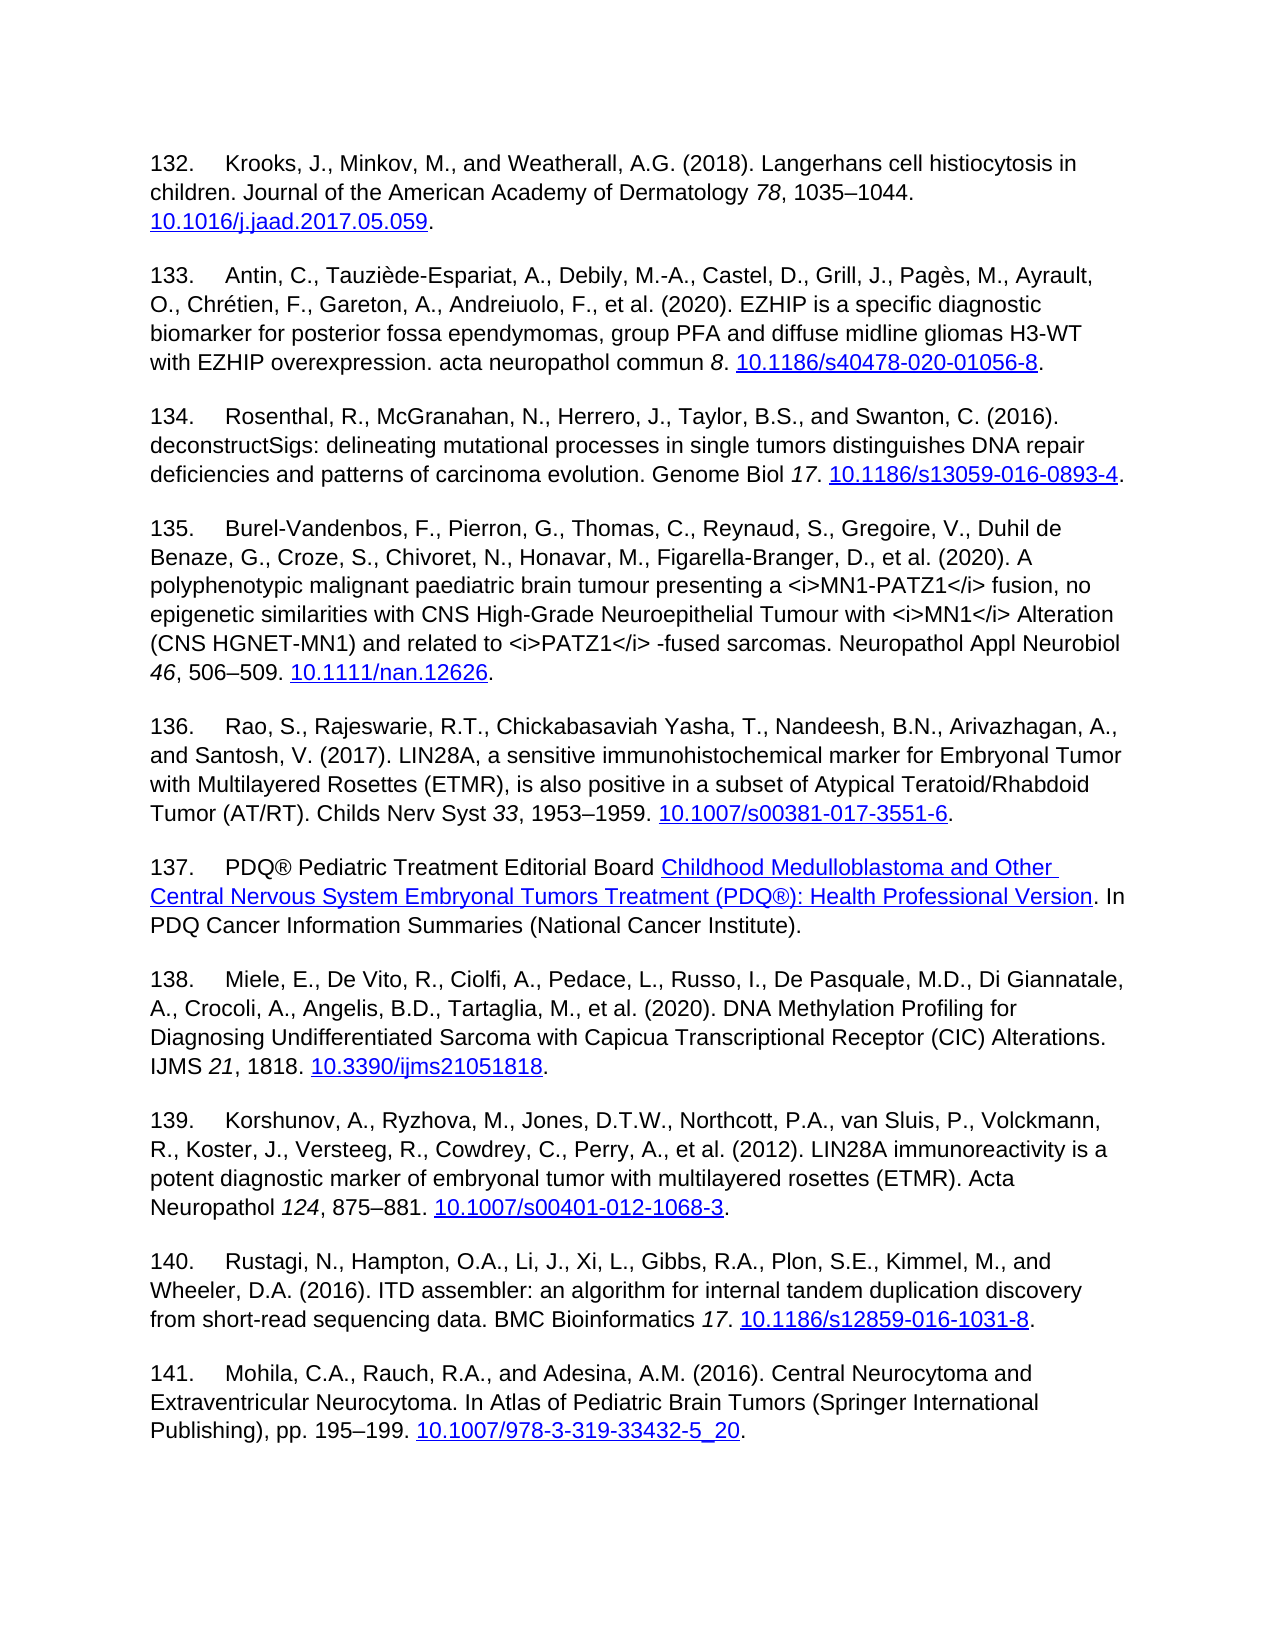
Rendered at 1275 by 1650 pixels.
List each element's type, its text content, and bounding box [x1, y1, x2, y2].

text 135. Burel‐Vandenbos, F., Pierron, G., Thomas, C., Reynaud, S., Gregoire, V., Duhil de Benaze, G., Croze, S., Chivoret, N., Honavar, M., Figarella‐Branger, D., et al. (2020). A polyphenotypic malignant paediatric brain tumour presenting a <i>MN1‐PATZ1</i> fusion, no epigenetic similarities with CNS High‐Grade Neuroepithelial Tumour with <i>MN1</i> Alteration (CNS HGNET‐MN1) and related to <i>PATZ1</i> ‐fused sarcomas. Neuropathol Appl Neurobiol 46, 506–509. 10.1111/nan.12626. [150, 514, 1125, 686]
text 134. Rosenthal, R., McGranahan, N., Herrero, J., Taylor, B.S., and Swanton, C. (2016). deconstructSigs: delineating mutational processes in single tumors distinguishes DNA repair deficiencies and patterns of carcinoma evolution. Genome Biol 17. 10.1186/s13059-016-0893-4. [150, 403, 1125, 487]
text 137. PDQ® Pediatric Treatment Editorial Board Childhood Medulloblastoma and Other Central Nervous System Embryonal Tumors Treatment (PDQ®): Health Professional Version. In PDQ Cancer Information Summaries (National Cancer Institute). [150, 854, 1125, 938]
text 133. Antin, C., Tauziède-Espariat, A., Debily, M.-A., Castel, D., Grill, J., Pagès, M., Ayrault, O., Chrétien, F., Gareton, A., Andreiuolo, F., et al. (2020). EZHIP is a specific diagnostic biomarker for posterior fossa ependymomas, group PFA and diffuse midline gliomas H3-WT with EZHIP overexpression. acta neuropathol commun 8. 10.1186/s40478-020-01056-8. [150, 262, 1125, 375]
text 141. Mohila, C.A., Rauch, R.A., and Adesina, A.M. (2016). Central Neurocytoma and Extraventricular Neurocytoma. In Atlas of Pediatric Brain Tumors (Springer International Publishing), pp. 195–199. 10.1007/978-3-319-33432-5_20. [150, 1359, 1125, 1444]
text 140. Rustagi, N., Hampton, O.A., Li, J., Xi, L., Gibbs, R.A., Plon, S.E., Kimmel, M., and Wheeler, D.A. (2016). ITD assembler: an algorithm for internal tandem duplication discovery from short-read sequencing data. BMC Bioinformatics 17. 10.1186/s12859-016-1031-8. [150, 1248, 1125, 1332]
text 138. Miele, E., De Vito, R., Ciolfi, A., Pedace, L., Russo, I., De Pasquale, M.D., Di Giannatale, A., Crocoli, A., Angelis, B.D., Tartaglia, M., et al. (2020). DNA Methylation Profiling for Diagnosing Undifferentiated Sarcoma with Capicua Transcriptional Receptor (CIC) Alterations. IJMS 21, 1818. 10.3390/ijms21051818. [150, 966, 1125, 1079]
text 132. Krooks, J., Minkov, M., and Weatherall, A.G. (2018). Langerhans cell histiocytosis in children. Journal of the American Academy of Dermatology 78, 1035–1044. 10.1016/j.jaad.2017.05.059. [150, 150, 1125, 234]
text 136. Rao, S., Rajeswarie, R.T., Chickabasaviah Yasha, T., Nandeesh, B.N., Arivazhagan, A., and Santosh, V. (2017). LIN28A, a sensitive immunohistochemical marker for Embryonal Tumor with Multilayered Rosettes (ETMR), is also positive in a subset of Atypical Teratoid/Rhabdoid Tumor (AT/RT). Childs Nerv Syst 33, 1953–1959. 10.1007/s00381-017-3551-6. [150, 713, 1125, 827]
text 139. Korshunov, A., Ryzhova, M., Jones, D.T.W., Northcott, P.A., van Sluis, P., Volckmann, R., Koster, J., Versteeg, R., Cowdrey, C., Perry, A., et al. (2012). LIN28A immunoreactivity is a potent diagnostic marker of embryonal tumor with multilayered rosettes (ETMR). Acta Neuropathol 124, 875–881. 10.1007/s00401-012-1068-3. [150, 1107, 1125, 1220]
